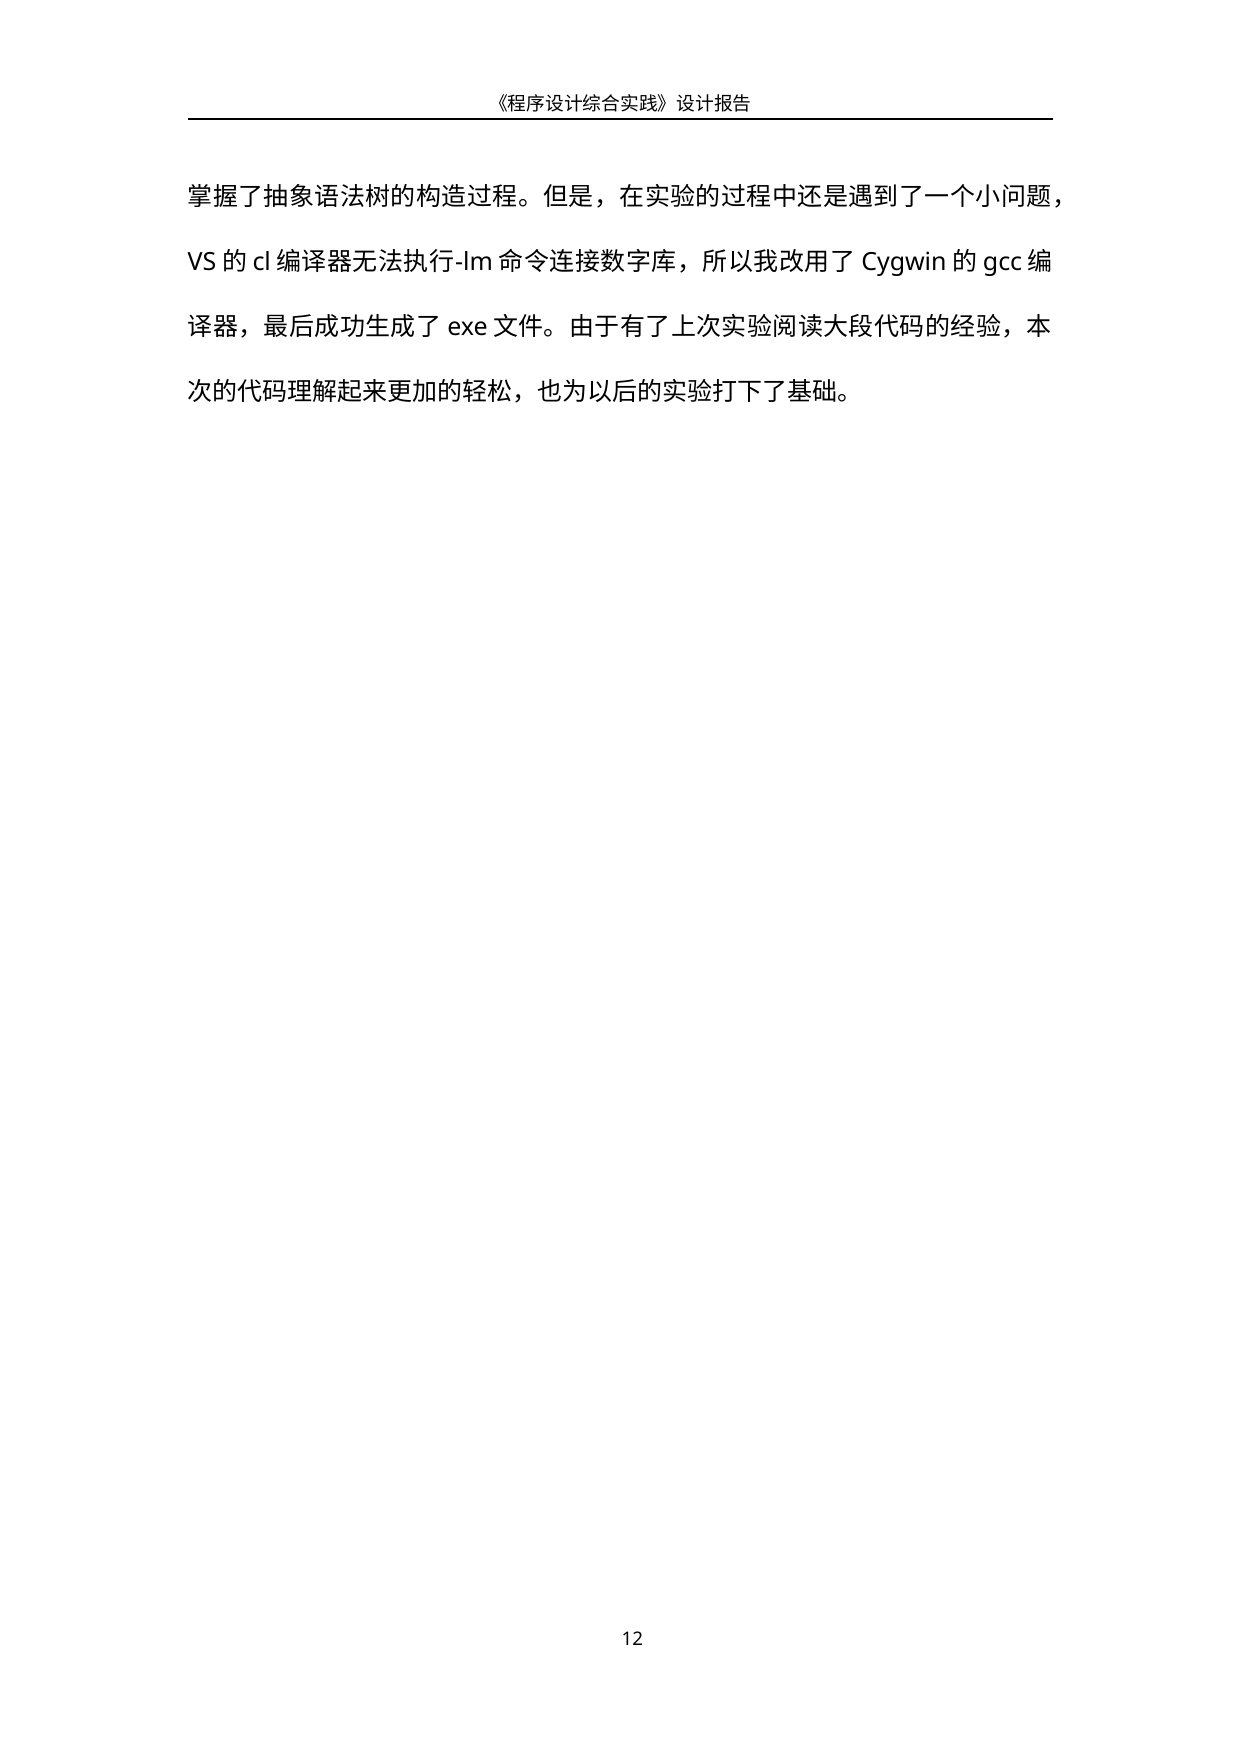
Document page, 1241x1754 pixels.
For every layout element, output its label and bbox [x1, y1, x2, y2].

text [187, 162, 1053, 422]
